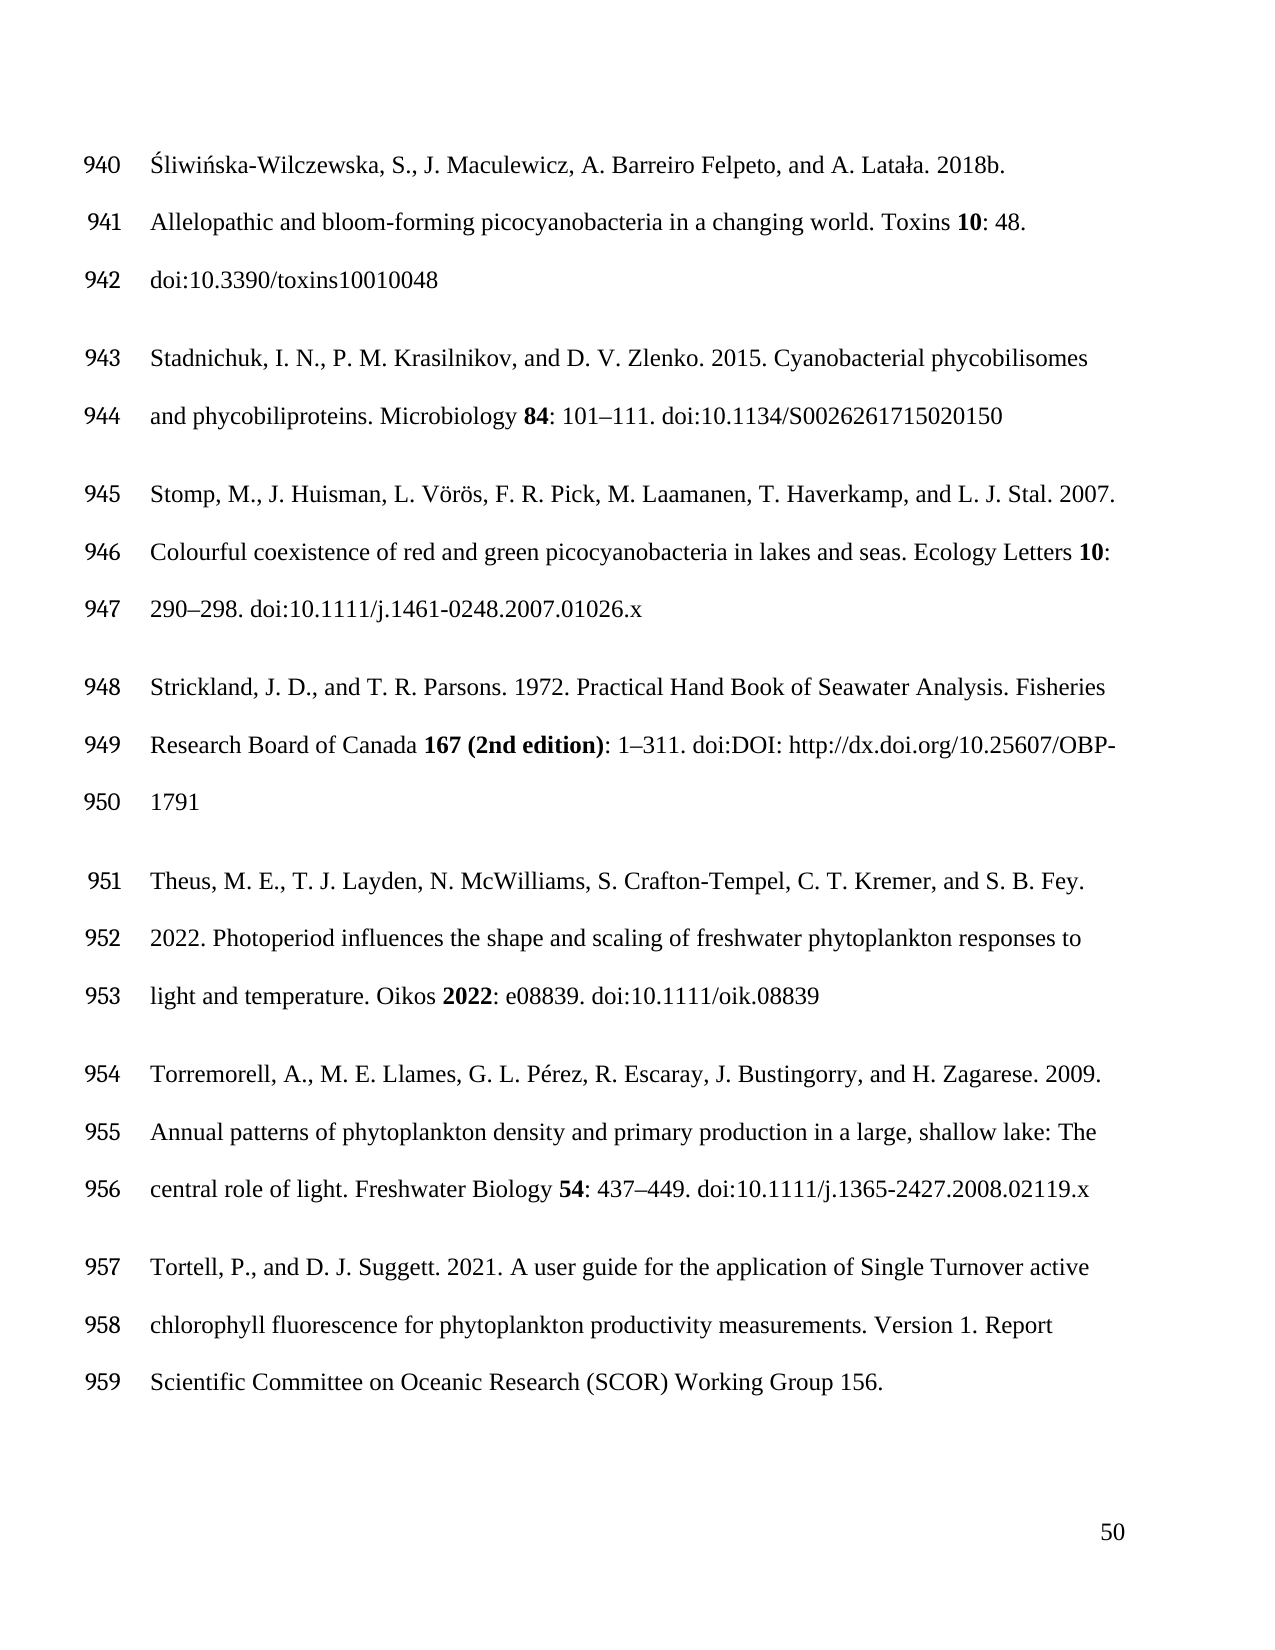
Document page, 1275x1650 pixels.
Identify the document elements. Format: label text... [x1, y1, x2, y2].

text Tortell, P., and D. J. Suggett. 2021. A user guide for the application of Single Turnover active chlorophyll fluorescence for phytoplankton productivity measurements. Version 1. Report Scientific Committee on Oceanic Research (SCOR) Working Group 156. [150, 1252, 1125, 1396]
text Stomp, M., J. Huisman, L. Vörös, F. R. Pick, M. Laamanen, T. Haverkamp, and L. J. Stal. 2007. Colourful coexistence of red and green picocyanobacteria in lakes and seas. Ecology Letters 10: 290–298. doi:10.1111/j.1461-0248.2007.01026.x [150, 479, 1125, 623]
text Strickland, J. D., and T. R. Parsons. 1972. Practical Hand Book of Seawater Analysis. Fisheries Research Board of Canada 167 (2nd edition): 1–311. doi:DOI: http://dx.doi.org/10.25607/OBP-1791 [150, 672, 1125, 816]
text Torremorell, A., M. E. Llames, G. L. Pérez, R. Escaray, J. Bustingorry, and H. Zagarese. 2009. Annual patterns of phytoplankton density and primary production in a large, shallow lake: The central role of light. Freshwater Biology 54: 437–449. doi:10.1111/j.1365-2427.2008.02119.x [150, 1059, 1125, 1203]
text Śliwińska-Wilczewska, S., J. Maculewicz, A. Barreiro Felpeto, and A. Latała. 2018b. Allelopathic and bloom-forming picocyanobacteria in a changing world. Toxins 10: 48. doi:10.3390/toxins10010048 [150, 150, 1125, 294]
text Stadnichuk, I. N., P. M. Krasilnikov, and D. V. Zlenko. 2015. Cyanobacterial phycobilisomes and phycobiliproteins. Microbiology 84: 101–111. doi:10.1134/S0026261715020150 [150, 343, 1125, 429]
text Theus, M. E., T. J. Layden, N. McWilliams, S. Crafton-Tempel, C. T. Kremer, and S. B. Fey. 2022. Photoperiod influences the shape and scaling of freshwater phytoplankton responses to light and temperature. Oikos 2022: e08839. doi:10.1111/oik.08839 [150, 866, 1125, 1009]
